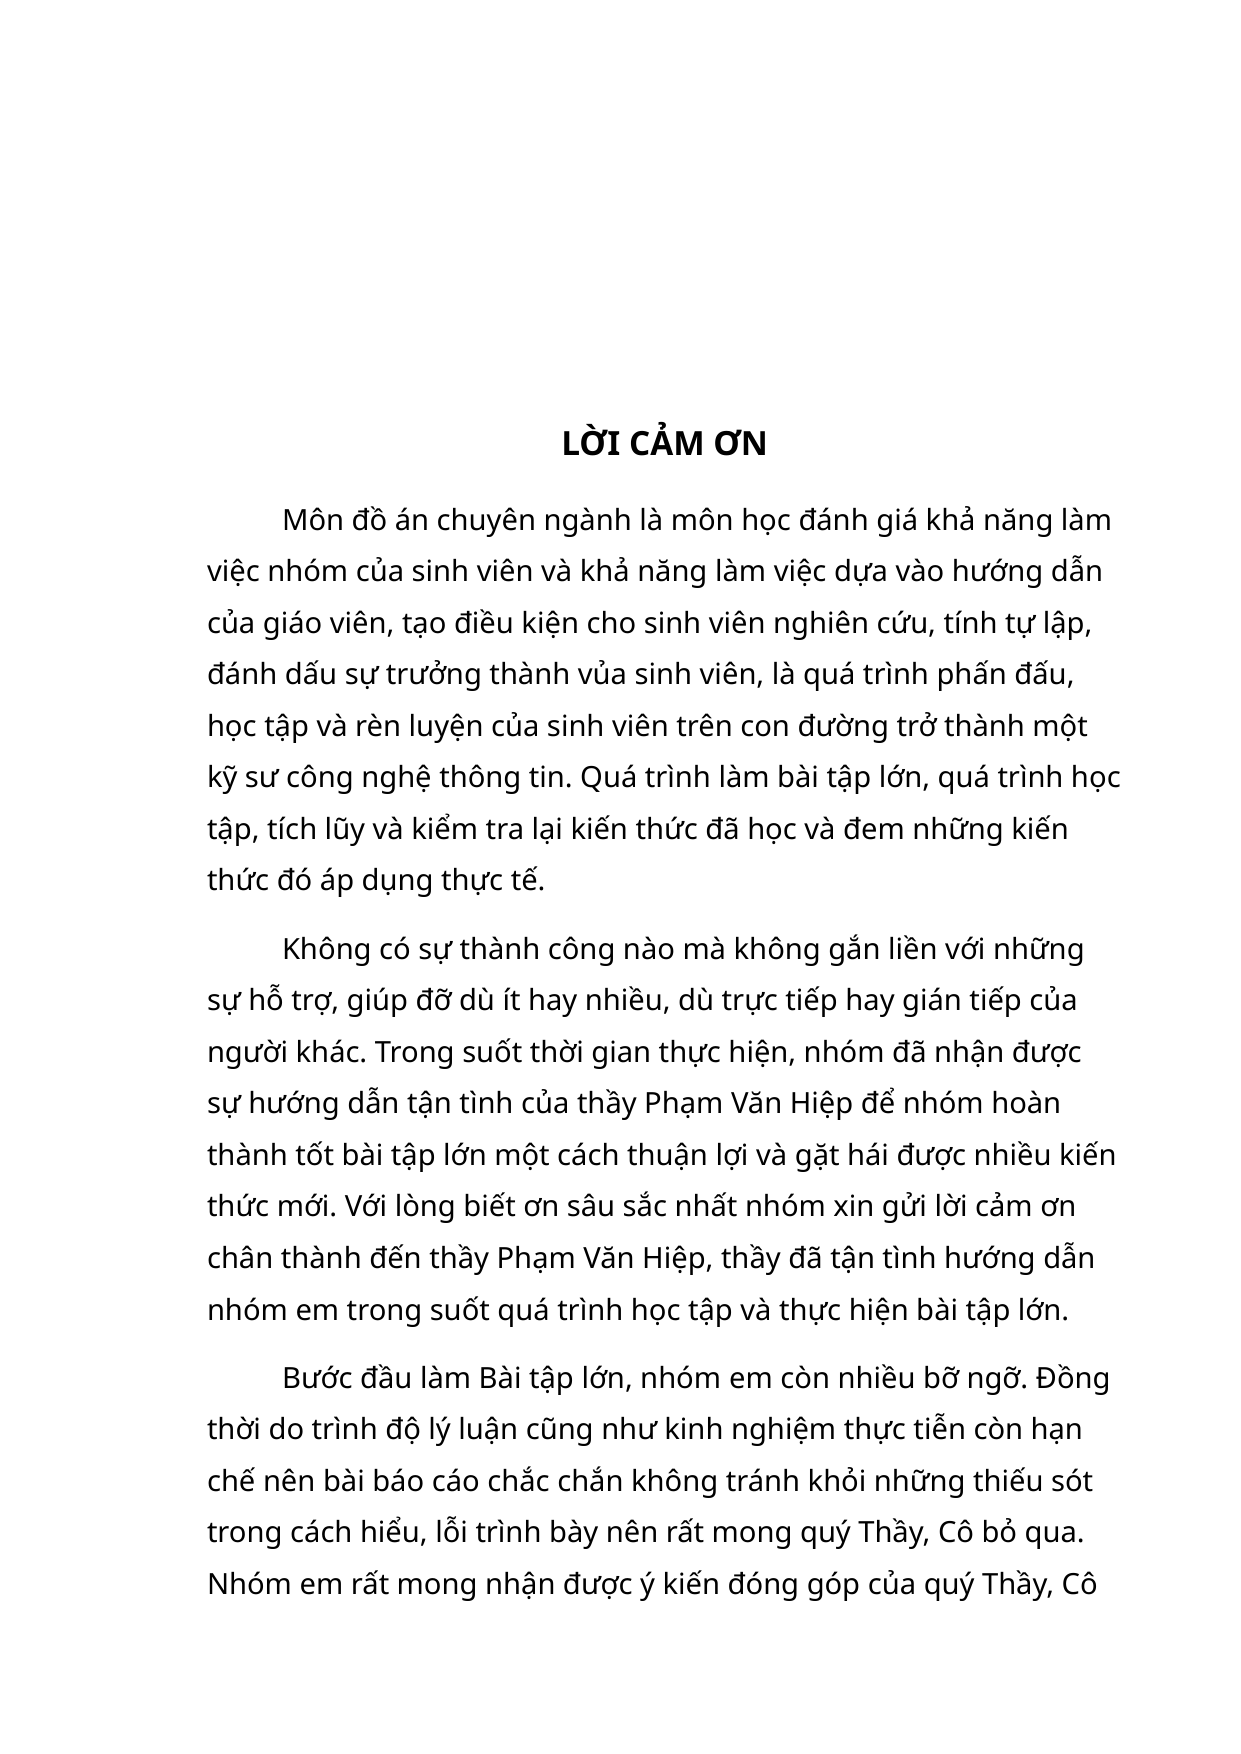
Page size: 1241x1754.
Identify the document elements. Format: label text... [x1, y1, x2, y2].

subtitle LỜI CẢM ƠN [207, 420, 1122, 466]
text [207, 1357, 1122, 1603]
text Không có sự thành công nào mà không gắn liền với những sự hỗ trợ, giúp đỡ dù ít hay nhiều, dù trực tiếp hay gián tiếp của người khác. Trong suốt thời gian thực hiện, nhóm đã nhận được sự hướng dẫn tận tình của thầy Phạm Văn Hiệp để nhóm hoàn thành tốt bài tập lớn một cách thuận lợi và gặt hái được nhiều kiến thức mới. Với lòng biết ơn sâu sắc nhất nhóm xin gửi lời cảm ơn chân thành đến thầy Phạm Văn Hiệp, thầy đã tận tình hướng dẫn nhóm em trong suốt quá trình học tập và thực hiện bài tập lớn. [207, 928, 1122, 1328]
text Môn đồ án chuyên ngành là môn học đánh giá khả năng làm việc nhóm của sinh viên và khả năng làm việc dựa vào hướng dẫn của giáo viên, tạo điều kiện cho sinh viên nghiên cứu, tính tự lập, đánh dấu sự trưởng thành vủa sinh viên, là quá trình phấn đấu, học tập và rèn luyện của sinh viên trên con đường trở thành một kỹ sư công nghệ thông tin. Quá trình làm bài tập lớn, quá trình học tập, tích lũy và kiểm tra lại kiến thức đã học và đem những kiến thức đó áp dụng thực tế. [207, 499, 1122, 899]
